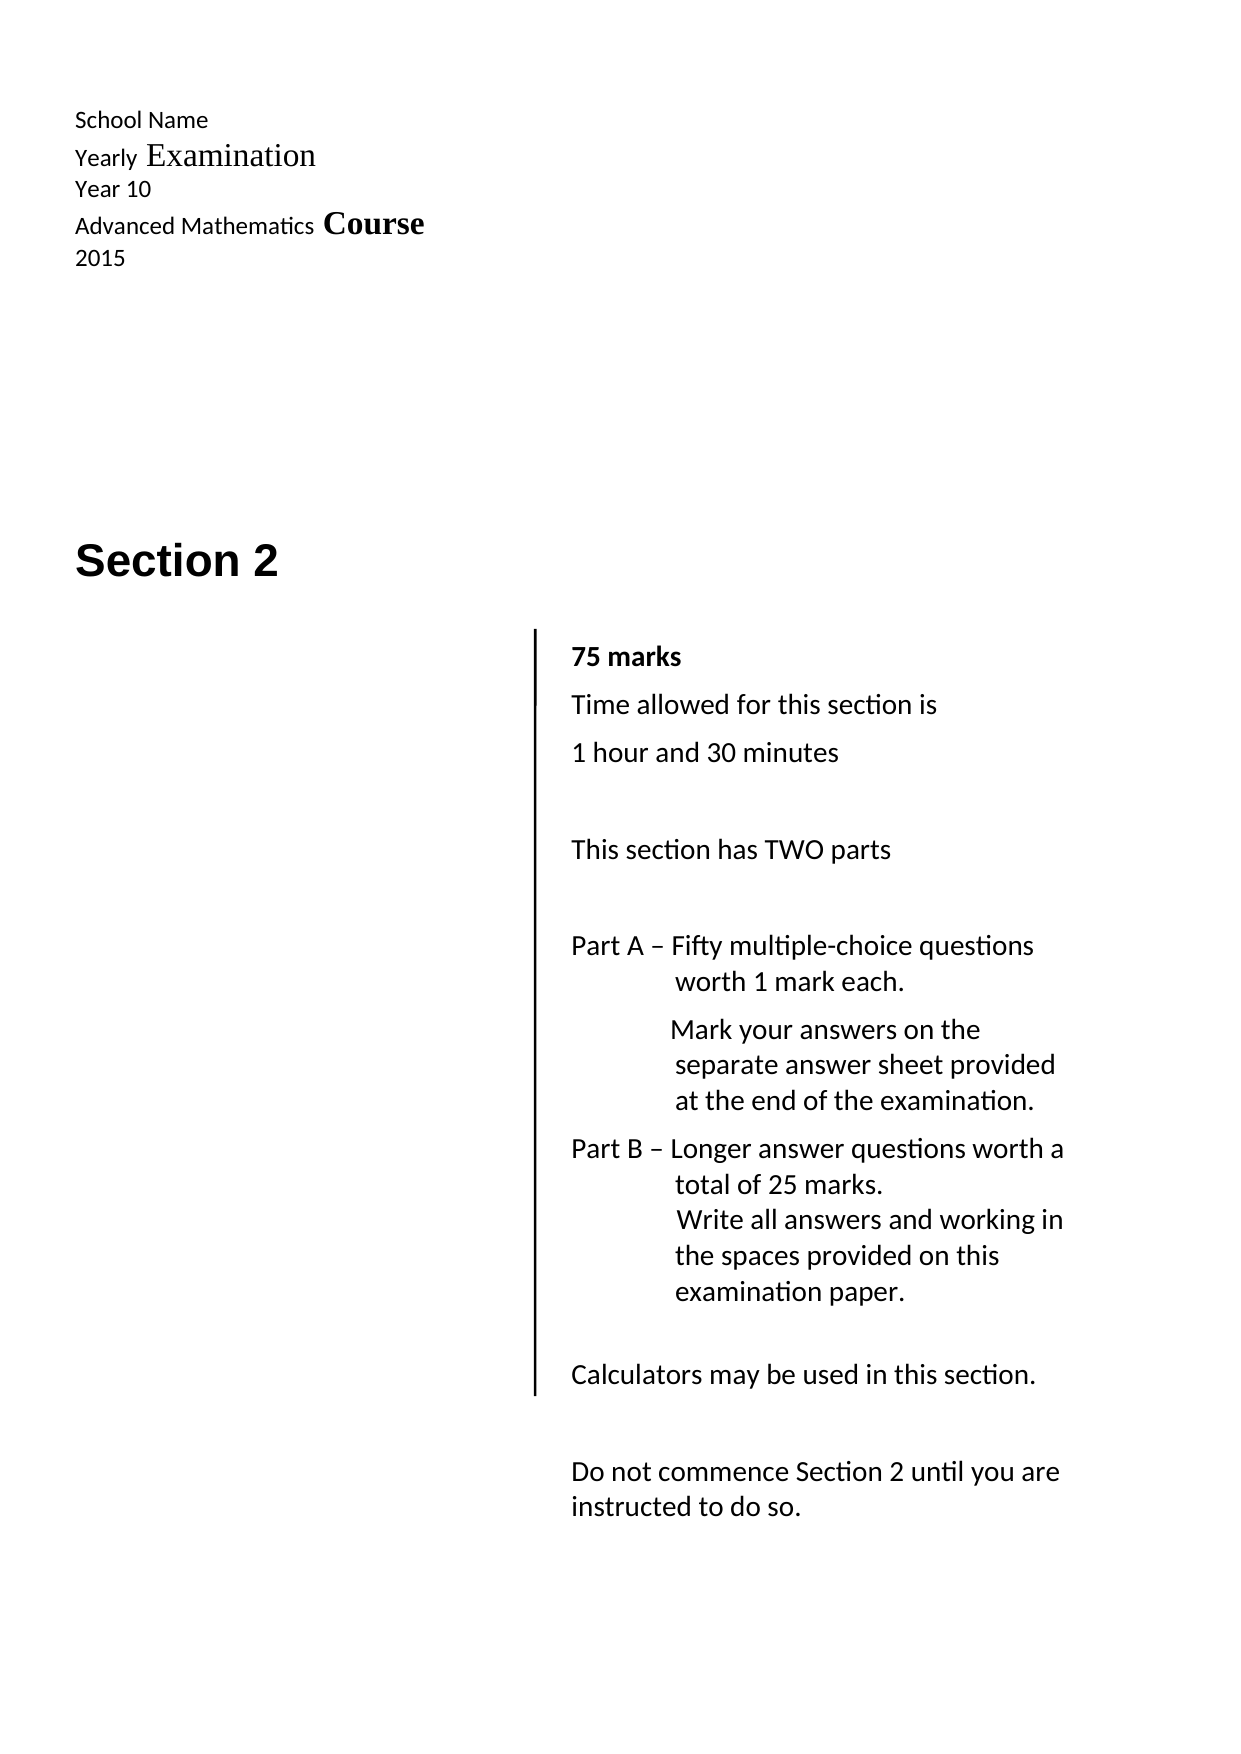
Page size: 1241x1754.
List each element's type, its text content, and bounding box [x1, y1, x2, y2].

text Course [75, 204, 1165, 242]
text Section 2 [75, 534, 1165, 586]
text Examination [75, 135, 1165, 173]
